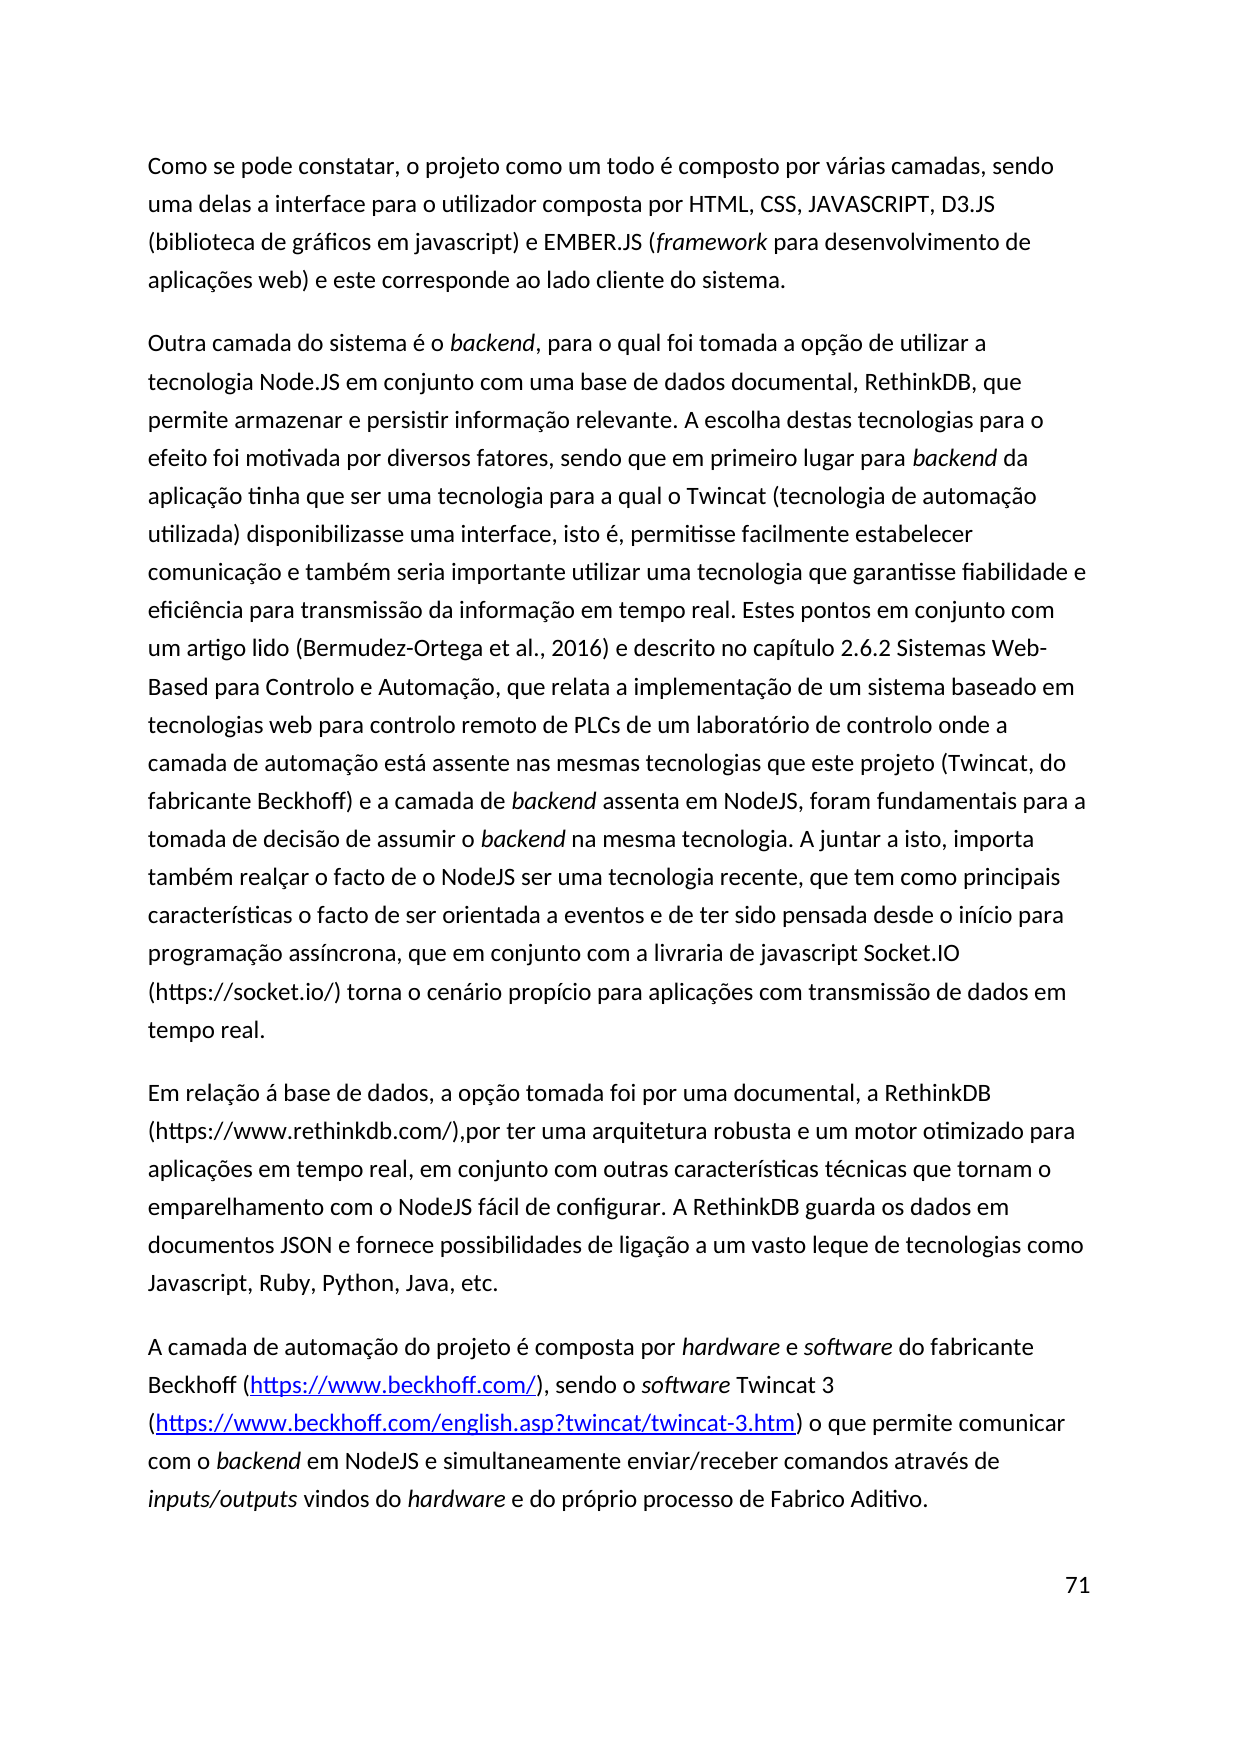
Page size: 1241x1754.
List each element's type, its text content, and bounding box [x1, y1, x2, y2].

text Outra camada do sistema é o backend, para o qual foi tomada a opção de utilizar a tecnologia Node.JS em conjunto com uma base de dados documental, RethinkDB, que permite armazenar e persistir informação relevante. A escolha destas tecnologias para o efeito foi motivada por diversos fatores, sendo que em primeiro lugar para backend da aplicação tinha que ser uma tecnologia para a qual o Twincat (tecnologia de automação utilizada) disponibilizasse uma interface, isto é, permitisse facilmente estabelecer comunicação e também seria importante utilizar uma tecnologia que garantisse fiabilidade e eficiência para transmissão da informação em tempo real. Estes pontos em conjunto com um artigo lido (Bermudez-Ortega et al., 2016) e descrito no capítulo 2.6.2 Sistemas Web-Based para Controlo e Automação, que relata a implementação de um sistema baseado em tecnologias web para controlo remoto de PLCs de um laboratório de controlo onde a camada de automação está assente nas mesmas tecnologias que este projeto (Twincat, do fabricante Beckhoff) e a camada de backend assenta em NodeJS, foram fundamentais para a tomada de decisão de assumir o backend na mesma tecnologia. A juntar a isto, importa também realçar o facto de o NodeJS ser uma tecnologia recente, que tem como principais características o facto de ser orientada a eventos e de ter sido pensada desde o início para programação assíncrona, que em conjunto com a livraria de javascript Socket.IO (https://socket.io/) torna o cenário propício para aplicações com transmissão de dados em tempo real. [148, 327, 1090, 1044]
text A camada de automação do projeto é composta por hardware e software do fabricante Beckhoff (https://www.beckhoff.com/), sendo o software Twincat 3 (https://www.beckhoff.com/english.asp?twincat/twincat-3.htm) o que permite comunicar com o backend em NodeJS e simultaneamente enviar/receber comandos através de inputs/outputs vindos do hardware e do próprio processo de Fabrico Aditivo. [148, 1331, 1090, 1514]
text Como se pode constatar, o projeto como um todo é composto por várias camadas, sendo uma delas a interface para o utilizador composta por HTML, CSS, JAVASCRIPT, D3.JS (biblioteca de gráficos em javascript) e EMBER.JS (framework para desenvolvimento de aplicações web) e este corresponde ao lado cliente do sistema. [148, 150, 1090, 295]
text Em relação á base de dados, a opção tomada foi por uma documental, a RethinkDB (https://www.rethinkdb.com/),por ter uma arquitetura robusta e um motor otimizado para aplicações em tempo real, em conjunto com outras características técnicas que tornam o emparelhamento com o NodeJS fácil de configurar. A RethinkDB guarda os dados em documentos JSON e fornece possibilidades de ligação a um vasto leque de tecnologias como Javascript, Ruby, Python, Java, etc. [148, 1077, 1090, 1298]
